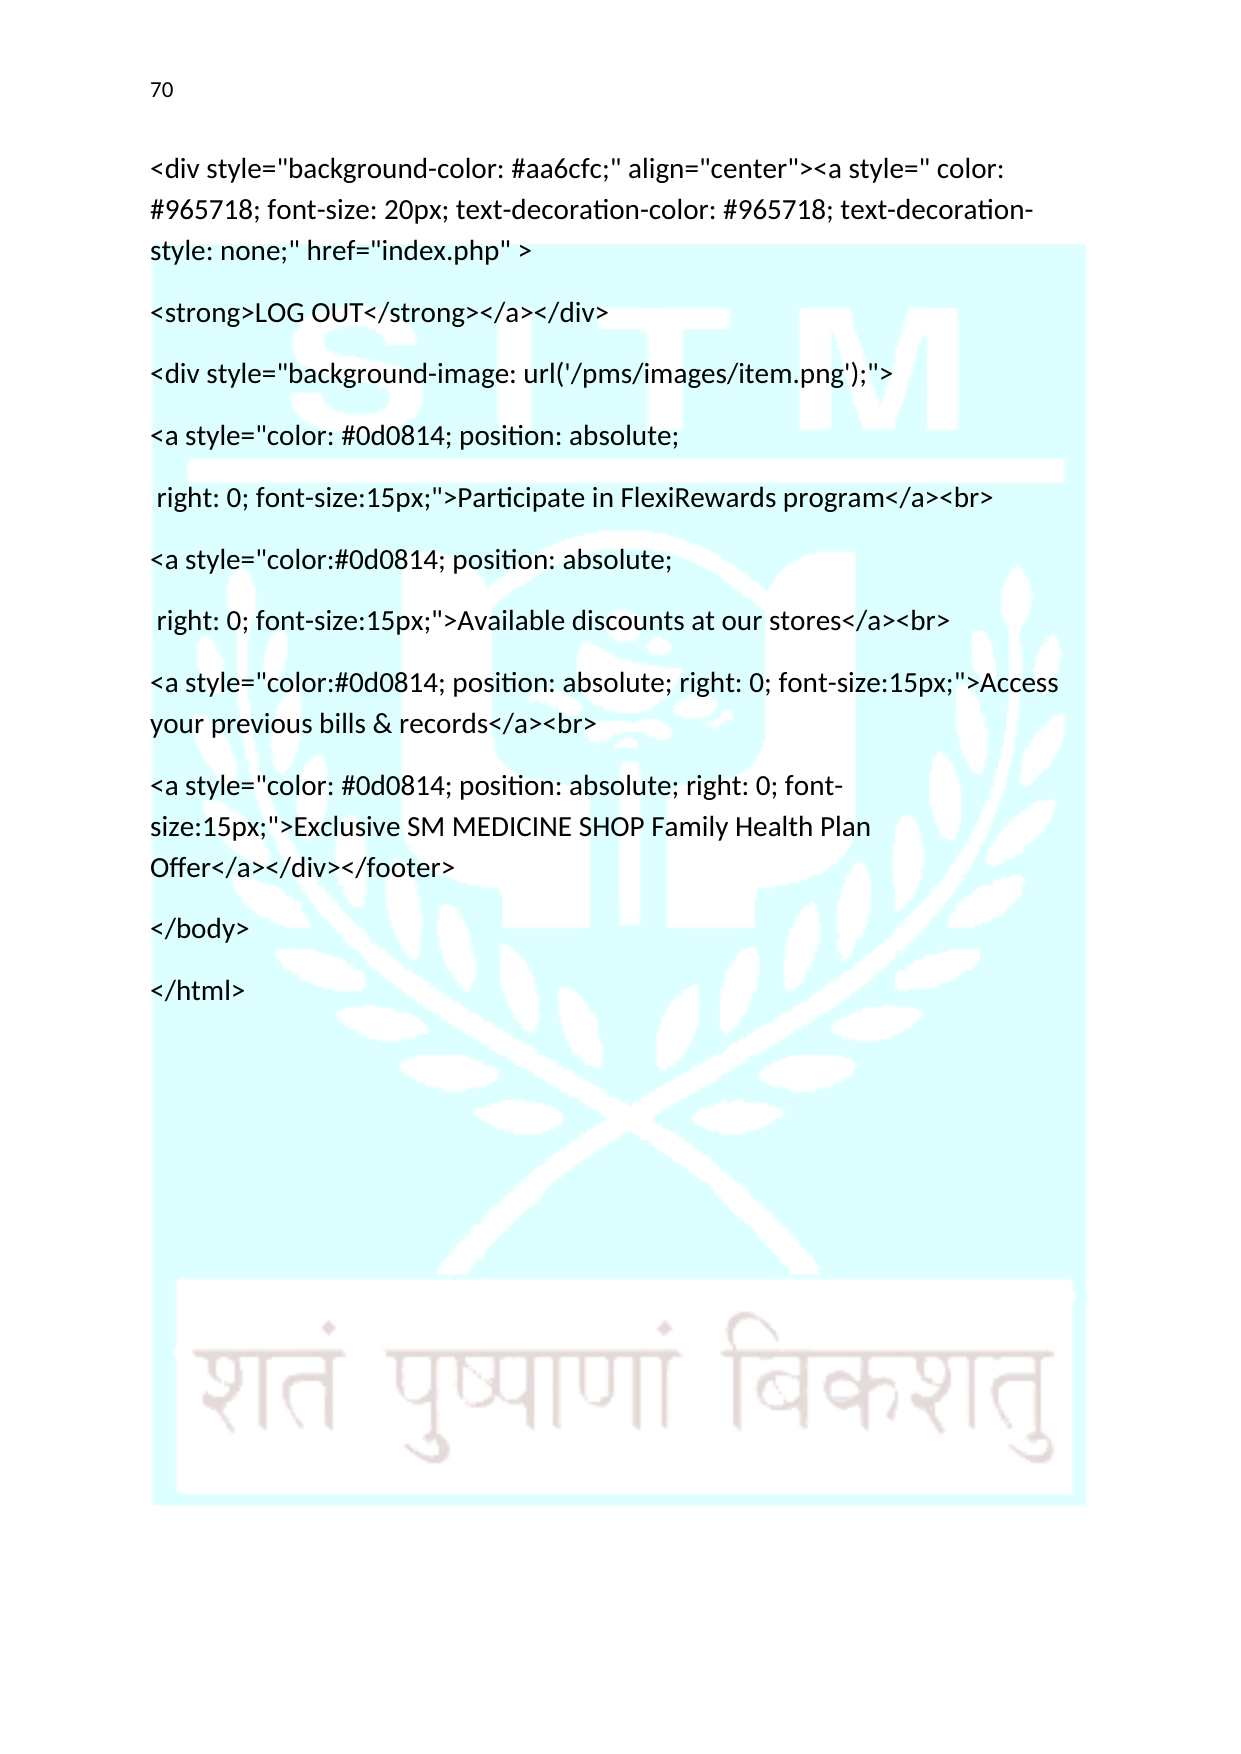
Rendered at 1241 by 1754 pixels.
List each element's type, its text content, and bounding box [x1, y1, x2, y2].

text <a style="color: #0d0814; position: absolute; right: 0; font-size:15px;">Exclusive SM MEDICINE SHOP Family Health Plan Offer</a></div></footer> [150, 767, 1090, 884]
text <strong>LOG OUT</strong></a></div> [150, 294, 1090, 329]
text <a style="color: #0d0814; position: absolute; [150, 417, 1090, 453]
text <a style="color:#0d0814; position: absolute; right: 0; font-size:15px;">Access your previous bills & records</a><br> [150, 664, 1090, 741]
text <a style="color:#0d0814; position: absolute; [150, 541, 1090, 576]
text </html> [150, 972, 1090, 1008]
text </body> [150, 911, 1090, 946]
text <div style="background-image: url('/pms/images/item.png');"> [150, 355, 1090, 391]
text <div style="background-color: #aa6cfc;" align="center"><a style=" color: #965718; font-size: 20px; text-decoration-color: #965718; text-decoration-style: none;" href="index.php" > [150, 150, 1090, 267]
text right: 0; font-size:15px;">Available discounts at our stores</a><br> [150, 602, 1090, 638]
text right: 0; font-size:15px;">Participate in FlexiRewards program</a><br> [150, 479, 1090, 514]
